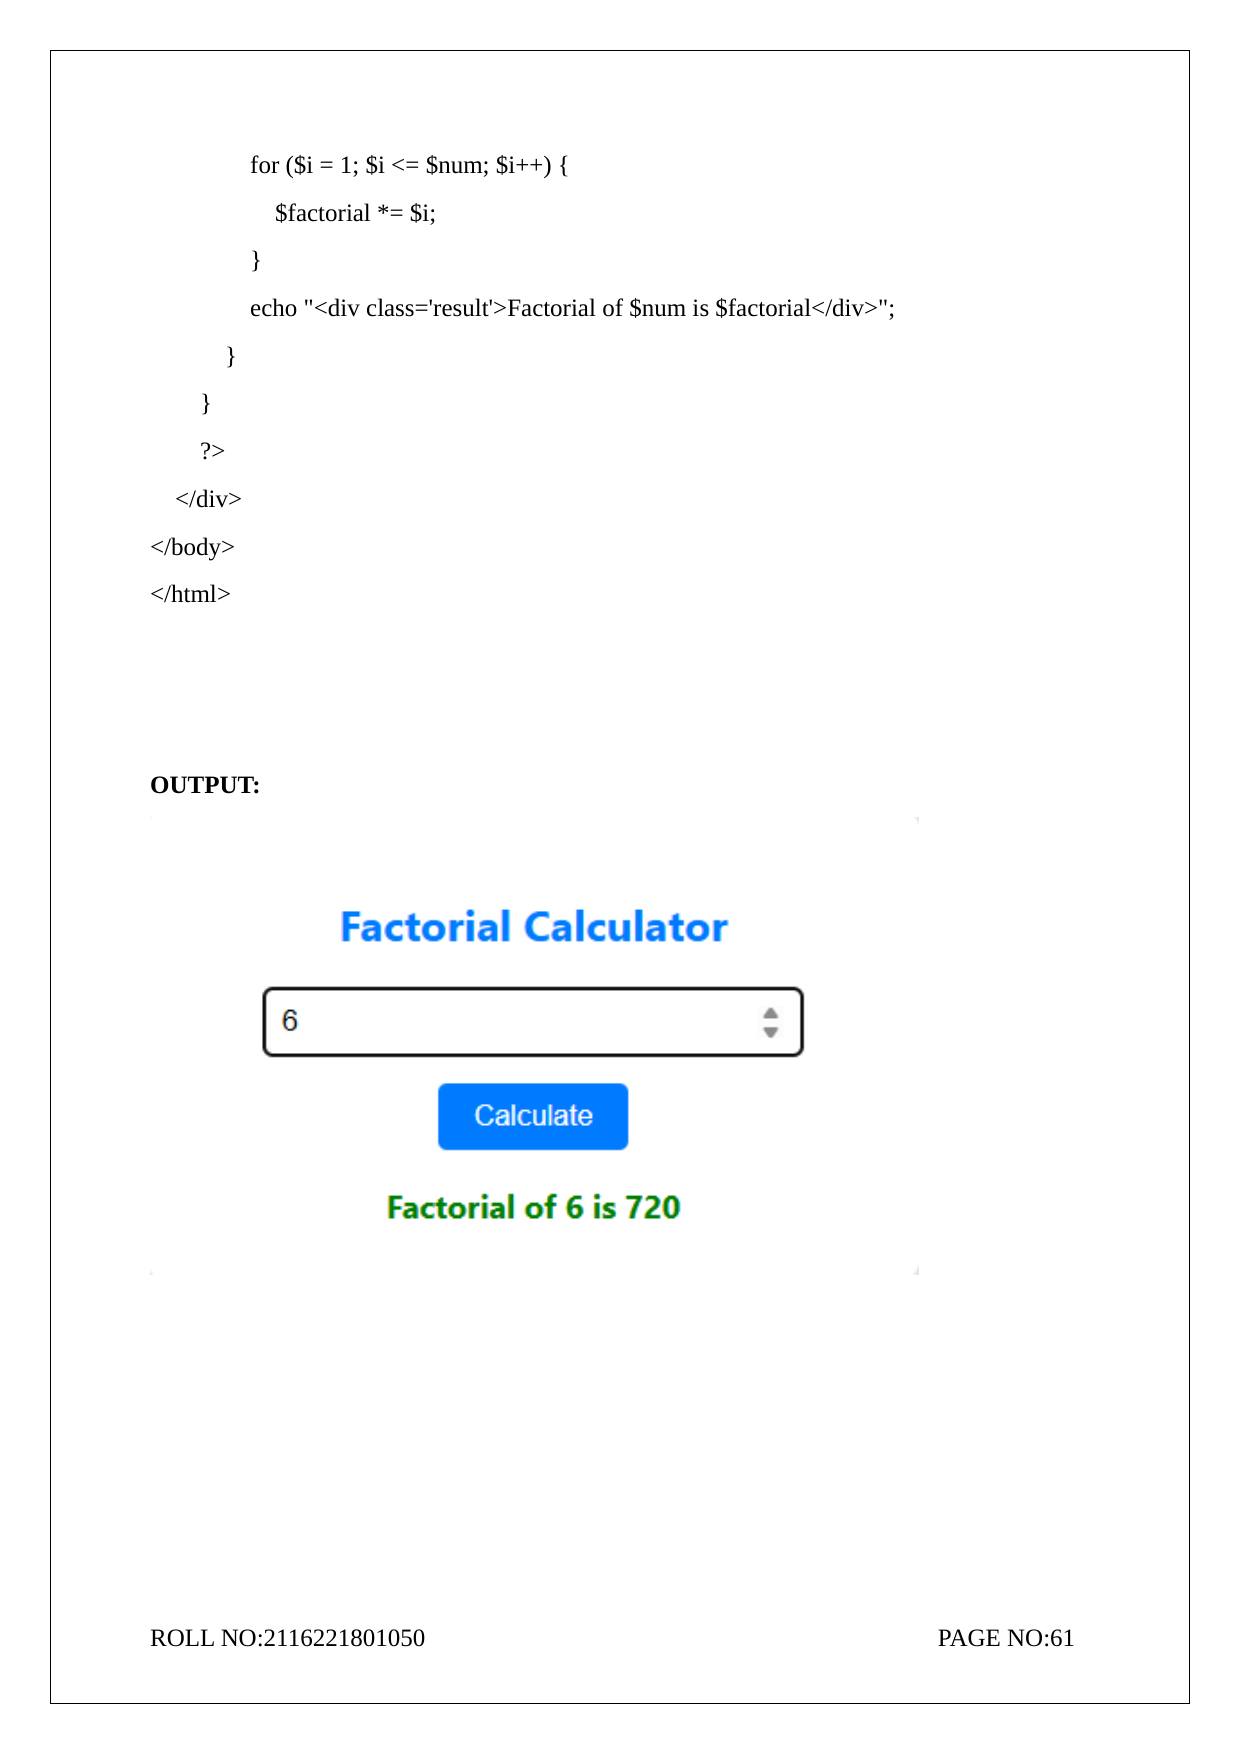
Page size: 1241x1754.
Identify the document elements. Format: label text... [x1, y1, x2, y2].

text </html> [150, 579, 1090, 608]
text } [150, 341, 1090, 369]
text OUTPUT: [150, 770, 1090, 799]
text $factorial *= $i; [150, 198, 1090, 226]
text echo "<div class='result'>Factorial of $num is $factorial</div>"; [150, 293, 1090, 322]
text </div> [150, 484, 1090, 513]
text } [150, 388, 1090, 417]
text </body> [150, 532, 1090, 560]
text } [150, 245, 1090, 274]
picture [150, 817, 919, 1275]
text for ($i = 1; $i <= $num; $i++) { [150, 150, 1090, 179]
text ?> [150, 436, 1090, 465]
